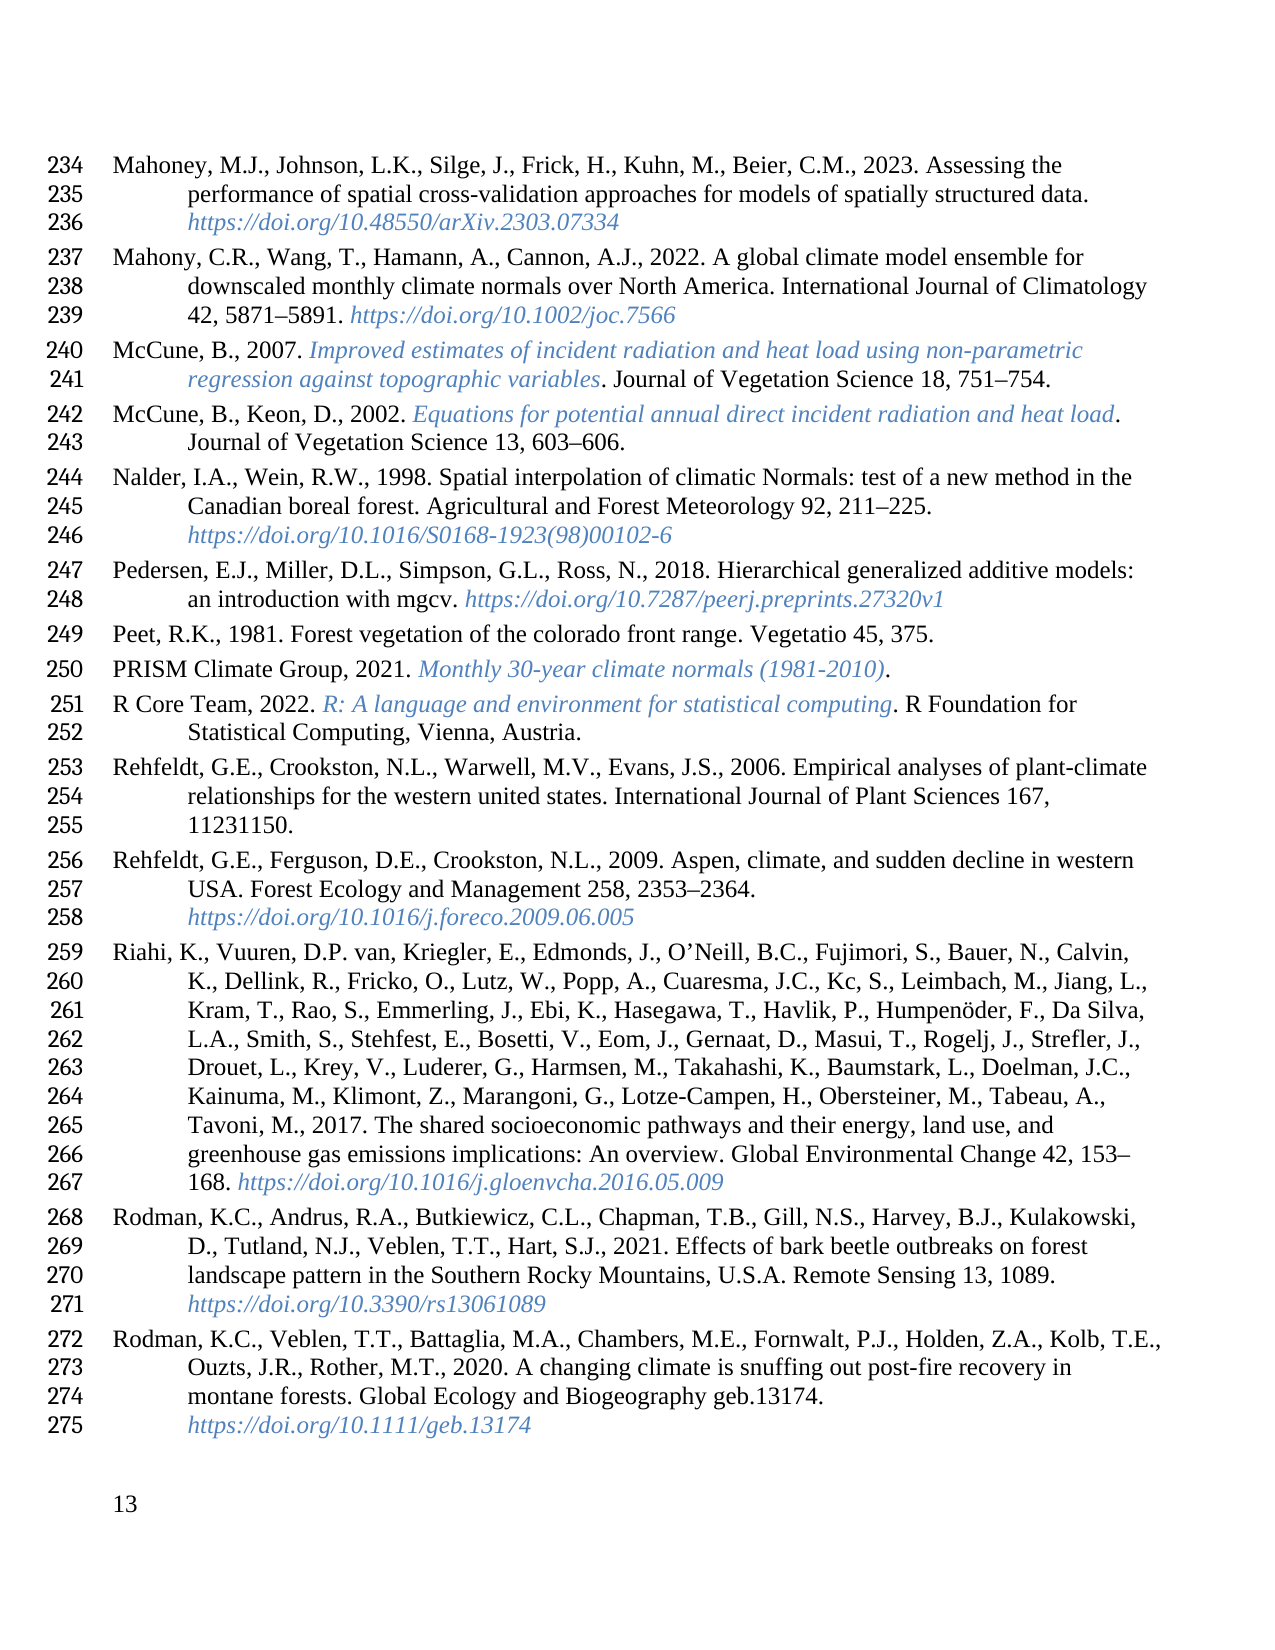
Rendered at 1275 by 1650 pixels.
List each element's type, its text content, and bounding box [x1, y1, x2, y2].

text McCune, B., Keon, D., 2002. Equations for potential annual direct incident radiation and heat load. Journal of Vegetation Science 13, 603–606. [112, 399, 1162, 456]
text R Core Team, 2022. R: A language and environment for statistical computing. R Foundation for Statistical Computing, Vienna, Austria. [112, 689, 1162, 746]
text Mahony, C.R., Wang, T., Hamann, A., Cannon, A.J., 2022. A global climate model ensemble for downscaled monthly climate normals over North America. International Journal of Climatology 42, 5871–5891. https://doi.org/10.1002/joc.7566 [112, 242, 1162, 329]
text Rodman, K.C., Veblen, T.T., Battaglia, M.A., Chambers, M.E., Fornwalt, P.J., Holden, Z.A., Kolb, T.E., Ouzts, J.R., Rother, M.T., 2020. A changing climate is snuffing out post-fire recovery in montane forests. Global Ecology and Biogeography geb.13174. https://doi.org/10.1111/geb.13174 [112, 1324, 1162, 1439]
text Rehfeldt, G.E., Crookston, N.L., Warwell, M.V., Evans, J.S., 2006. Empirical analyses of plant-climate relationships for the western united states. International Journal of Plant Sciences 167, 11231150. [112, 752, 1162, 839]
text PRISM Climate Group, 2021. Monthly 30-year climate normals (1981-2010). [112, 654, 1162, 682]
text McCune, B., 2007. Improved estimates of incident radiation and heat load using non-parametric regression against topographic variables. Journal of Vegetation Science 18, 751–754. [112, 335, 1162, 392]
text Nalder, I.A., Wein, R.W., 1998. Spatial interpolation of climatic Normals: test of a new method in the Canadian boreal forest. Agricultural and Forest Meteorology 92, 211–225. https://doi.org/10.1016/S0168-1923(98)00102-6 [112, 462, 1162, 549]
text Riahi, K., Vuuren, D.P. van, Kriegler, E., Edmonds, J., O’Neill, B.C., Fujimori, S., Bauer, N., Calvin, K., Dellink, R., Fricko, O., Lutz, W., Popp, A., Cuaresma, J.C., Kc, S., Leimbach, M., Jiang, L., Kram, T., Rao, S., Emmerling, J., Ebi, K., Hasegawa, T., Havlik, P., Humpenöder, F., Da Silva, L.A., Smith, S., Stehfest, E., Bosetti, V., Eom, J., Gernaat, D., Masui, T., Rogelj, J., Strefler, J., Drouet, L., Krey, V., Luderer, G., Harmsen, M., Takahashi, K., Baumstark, L., Doelman, J.C., Kainuma, M., Klimont, Z., Marangoni, G., Lotze-Campen, H., Obersteiner, M., Tabeau, A., Tavoni, M., 2017. The shared socioeconomic pathways and their energy, land use, and greenhouse gas emissions implications: An overview. Global Environmental Change 42, 153–168. https://doi.org/10.1016/j.gloenvcha.2016.05.009 [112, 937, 1162, 1196]
text Peet, R.K., 1981. Forest vegetation of the colorado front range. Vegetatio 45, 375. [112, 619, 1162, 647]
text Rehfeldt, G.E., Ferguson, D.E., Crookston, N.L., 2009. Aspen, climate, and sudden decline in western USA. Forest Ecology and Management 258, 2353–2364. https://doi.org/10.1016/j.foreco.2009.06.005 [112, 845, 1162, 931]
text Mahoney, M.J., Johnson, L.K., Silge, J., Frick, H., Kuhn, M., Beier, C.M., 2023. Assessing the performance of spatial cross-validation approaches for models of spatially structured data. https://doi.org/10.48550/arXiv.2303.07334 [112, 150, 1162, 236]
text Pedersen, E.J., Miller, D.L., Simpson, G.L., Ross, N., 2018. Hierarchical generalized additive models: an introduction with mgcv. https://doi.org/10.7287/peerj.preprints.27320v1 [112, 555, 1162, 612]
text Rodman, K.C., Andrus, R.A., Butkiewicz, C.L., Chapman, T.B., Gill, N.S., Harvey, B.J., Kulakowski, D., Tutland, N.J., Veblen, T.T., Hart, S.J., 2021. Effects of bark beetle outbreaks on forest landscape pattern in the Southern Rocky Mountains, U.S.A. Remote Sensing 13, 1089. https://doi.org/10.3390/rs13061089 [112, 1202, 1162, 1317]
